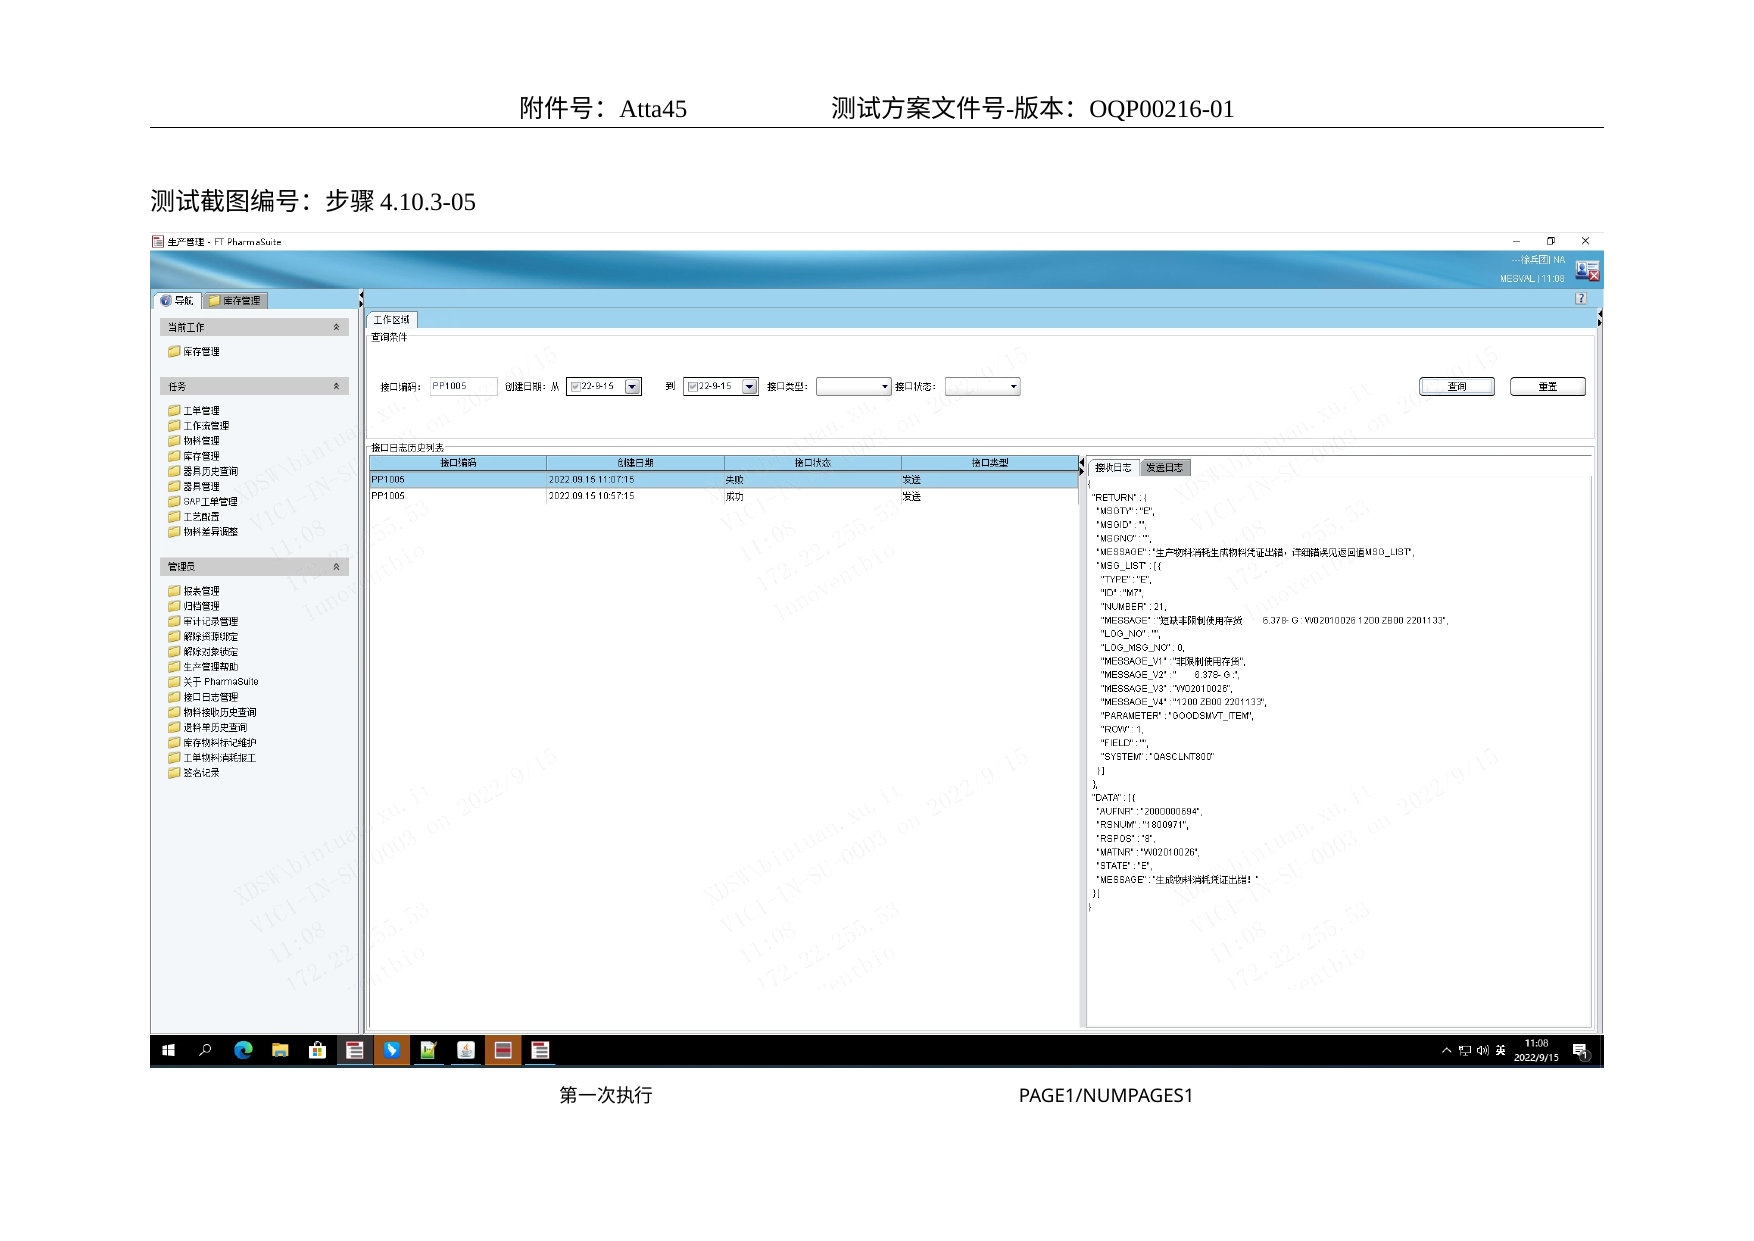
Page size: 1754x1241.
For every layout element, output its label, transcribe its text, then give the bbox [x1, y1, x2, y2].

picture [150, 232, 1604, 1068]
text 测试截图编号：步骤4.10.3-05 [150, 167, 1604, 232]
